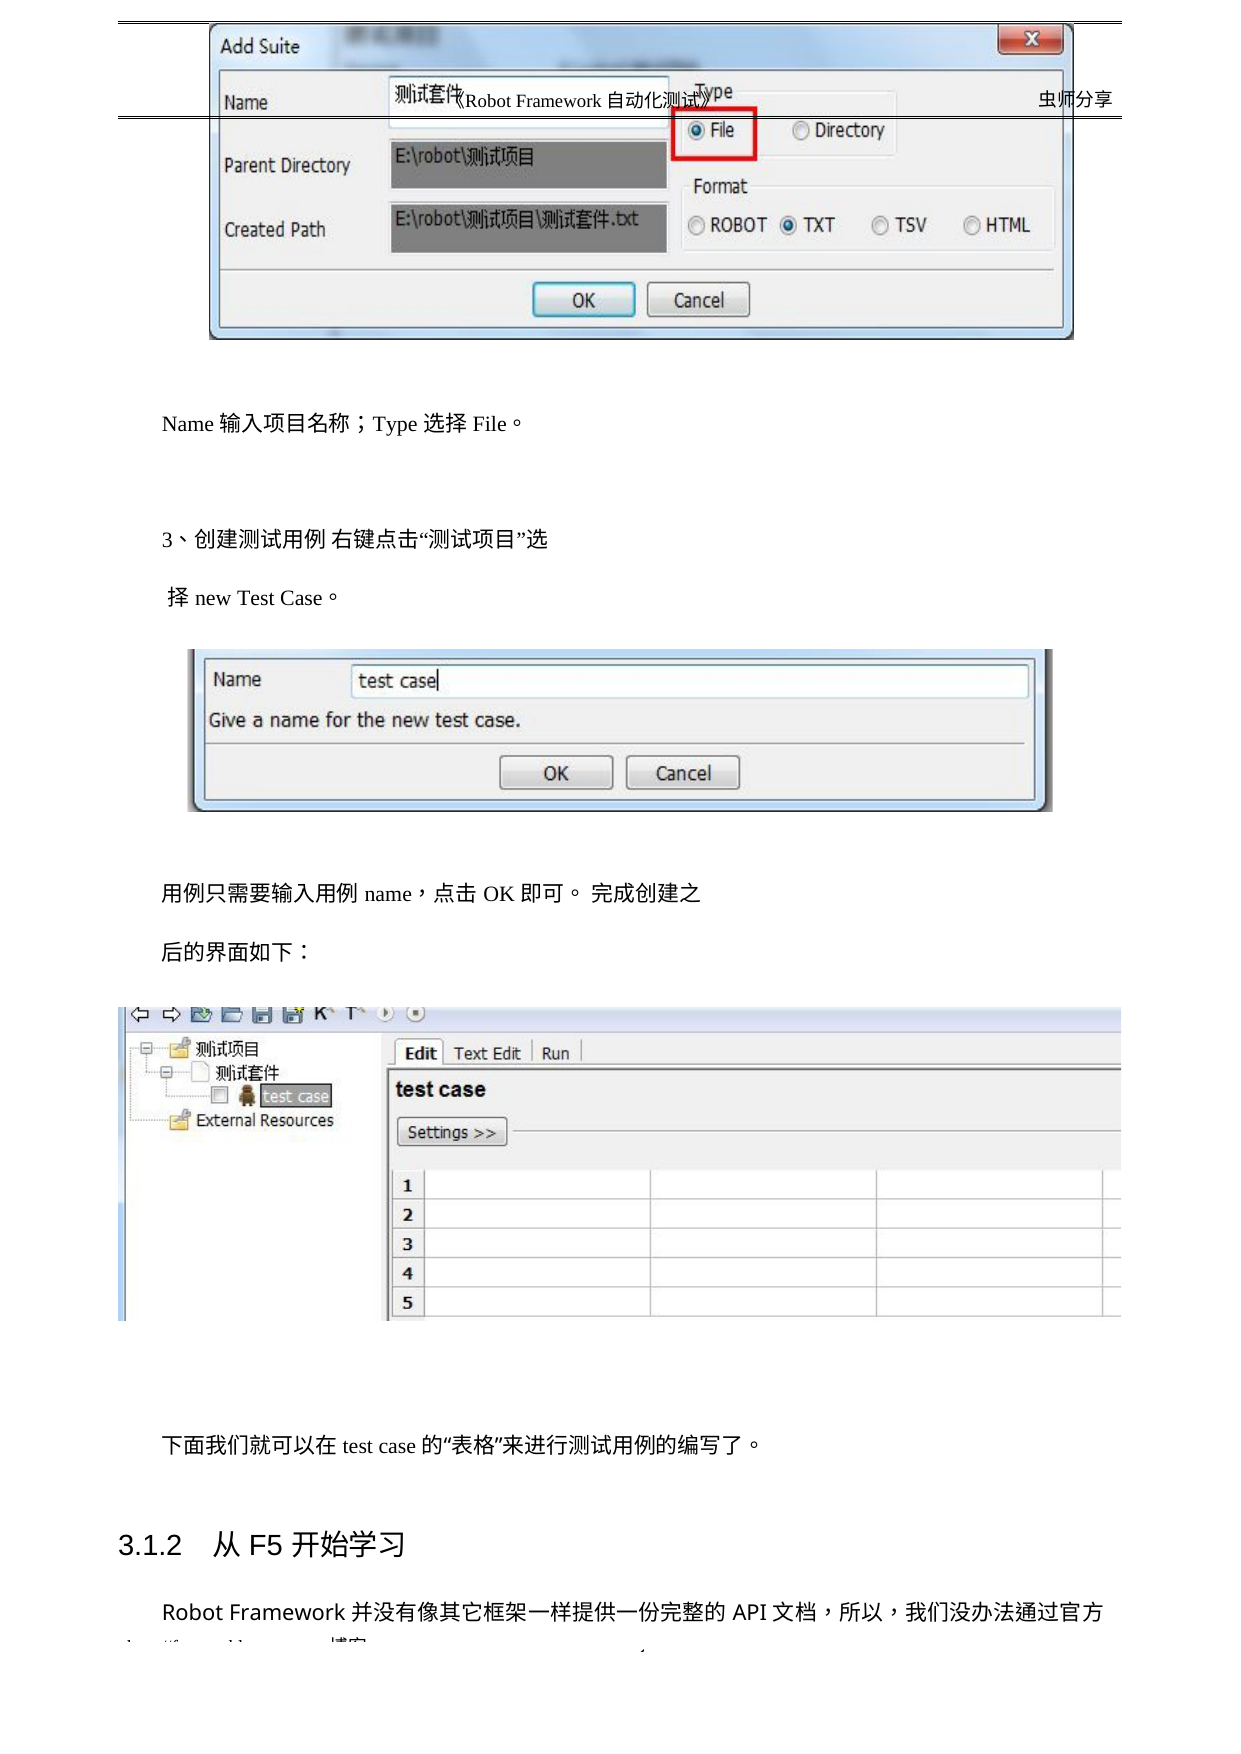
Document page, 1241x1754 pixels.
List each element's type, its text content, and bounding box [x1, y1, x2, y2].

text 用例只需要输入用例 name，点击 OK 即可。 完成创建之后的界面如下： [162, 878, 710, 966]
picture [209, 23, 1074, 116]
text 下面我们就可以在 test case 的“表格”来进行测试用例的编写了。 [162, 1430, 1134, 1460]
text 3、创建测试用例 右键点击“测试项目”选择 new Test Case。 [162, 524, 562, 612]
picture [209, 119, 1074, 340]
subtitle 3.1.2 从 F5 开始学习 [118, 1525, 1134, 1564]
picture [187, 649, 1053, 812]
text Name 输入项目名称；Type 选择 File。 [162, 408, 1134, 438]
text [162, 1597, 1134, 1627]
picture [118, 1007, 1122, 1321]
